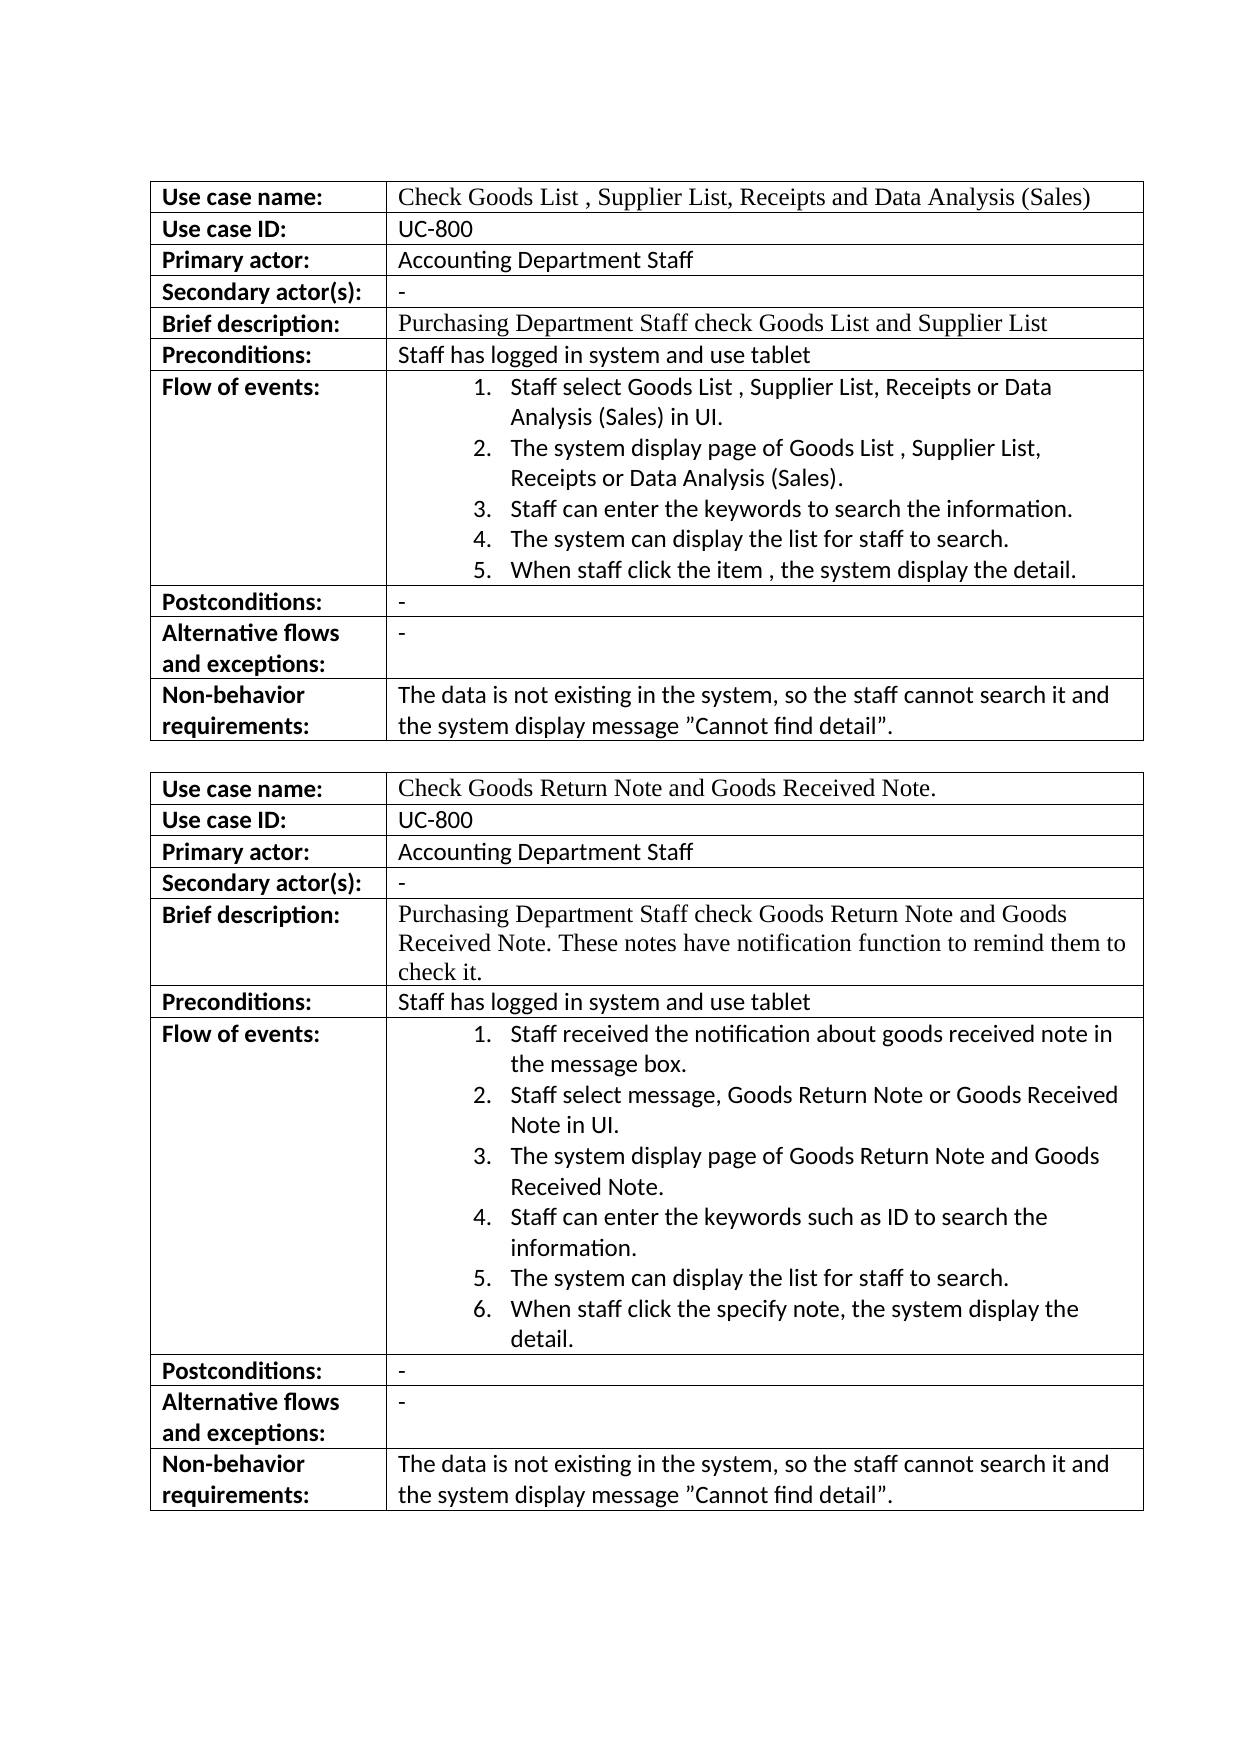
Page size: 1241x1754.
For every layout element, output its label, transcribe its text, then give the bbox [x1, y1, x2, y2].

table_cell Secondary actor(s): [151, 868, 386, 898]
table_cell Postconditions: [151, 1355, 386, 1385]
table_cell Preconditions: [151, 339, 386, 370]
table_cell Postconditions: [151, 586, 386, 616]
table_cell Non-behavior requirements: [151, 679, 386, 740]
table_cell Primary actor: [151, 836, 386, 867]
table_cell - [387, 1386, 1143, 1447]
table_cell The data is not existing in the system, so the staff cannot search it and the system display message ”Cannot find detail”. [387, 679, 1143, 740]
table_cell Staff received the notification about goods received note in the message box. Staff select message, Goods Return Note or Goods Received Note in UI. The system display page of Goods Return Note and Goods Received Note. Staff can enter the keywords such as ID to search the information. The system can display the list for staff to search. When staff click the specify note, the system display the detail. [387, 1018, 1143, 1354]
table_header Use case name: [151, 773, 386, 803]
table_cell Alternative flows and exceptions: [151, 617, 386, 678]
table_header Use case name: [151, 182, 386, 212]
table_cell Flow of events: [151, 1018, 386, 1354]
table_cell The data is not existing in the system, so the staff cannot search it and the system display message ”Cannot find detail”. [387, 1449, 1143, 1509]
table_cell Use case ID: [151, 805, 386, 835]
table_cell Preconditions: [151, 986, 386, 1017]
table_cell Staff select Goods List , Supplier List, Receipts or Data Analysis (Sales) in UI. The system display page of Goods List , Supplier List, Receipts or Data Analysis (Sales). Staff can enter the keywords to search the information. The system can display the list for staff to search. When staff click the item , the system display the detail. [387, 371, 1143, 584]
table_cell Accounting Department Staff [387, 836, 1143, 867]
table_cell Brief description: [151, 308, 386, 338]
table_cell - [387, 868, 1143, 898]
table_cell Purchasing Department Staff check Goods Return Note and Goods Received Note. These notes have notification function to remind them to check it. [387, 899, 1143, 985]
table_cell Staff has logged in system and use tablet [387, 986, 1143, 1017]
table_cell UC-800 [387, 213, 1143, 244]
table_cell Staff has logged in system and use tablet [387, 339, 1143, 370]
table_cell Non-behavior requirements: [151, 1449, 386, 1509]
table_cell - [387, 586, 1143, 616]
table_cell - [387, 617, 1143, 678]
table_cell Purchasing Department Staff check Goods List and Supplier List [387, 308, 1143, 338]
table_cell - [387, 1355, 1143, 1385]
table_cell Accounting Department Staff [387, 245, 1143, 275]
table_header Check Goods Return Note and Goods Received Note. [387, 773, 1143, 803]
table_cell Secondary actor(s): [151, 276, 386, 307]
table_cell UC-800 [387, 805, 1143, 835]
table_cell Brief description: [151, 899, 386, 985]
table_cell Alternative flows and exceptions: [151, 1386, 386, 1447]
table_cell Primary actor: [151, 245, 386, 275]
table_cell Use case ID: [151, 213, 386, 244]
table_cell - [387, 276, 1143, 307]
table_cell Flow of events: [151, 371, 386, 584]
table_header Check Goods List , Supplier List, Receipts and Data Analysis (Sales) [387, 182, 1143, 212]
